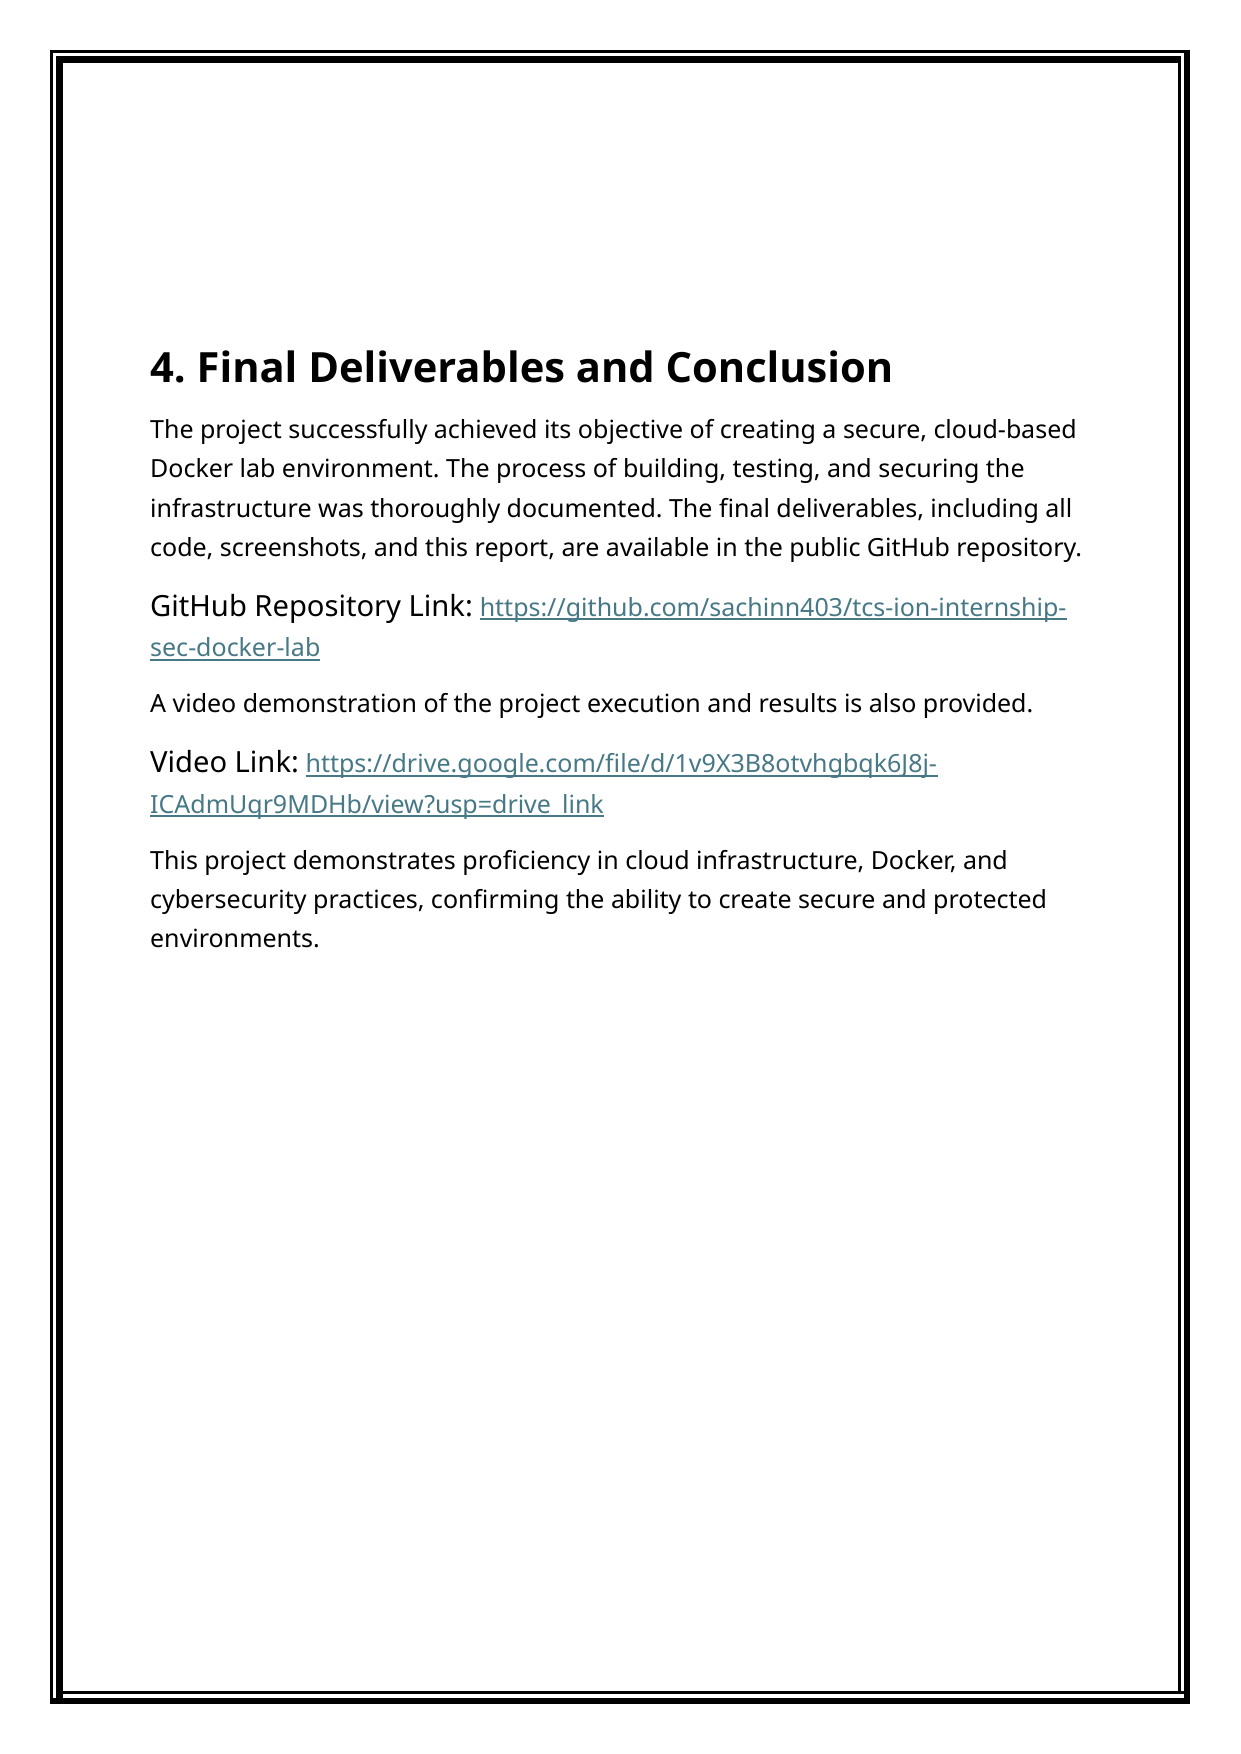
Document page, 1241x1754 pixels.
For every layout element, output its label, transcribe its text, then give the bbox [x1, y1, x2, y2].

text Video Link: https://drive.google.com/file/d/1v9X3B8otvhgbqk6J8j-ICAdmUqr9MDHb/view?usp=drive_link [150, 742, 1090, 821]
text The project successfully achieved its objective of creating a secure, cloud-based Docker lab environment. The process of building, testing, and securing the infrastructure was thoroughly documented. The final deliverables, including all code, screenshots, and this report, are available in the public GitHub repository. [150, 412, 1090, 563]
subtitle 4. Final Deliverables and Conclusion [150, 338, 1090, 395]
text GitHub Repository Link: https://github.com/sachinn403/tcs-ion-internship-sec-docker-lab [150, 585, 1090, 664]
text A video demonstration of the project execution and results is also provided. [150, 686, 1090, 720]
text This project demonstrates proficiency in cloud infrastructure, Docker, and cybersecurity practices, confirming the ability to create secure and protected environments. [150, 842, 1090, 955]
